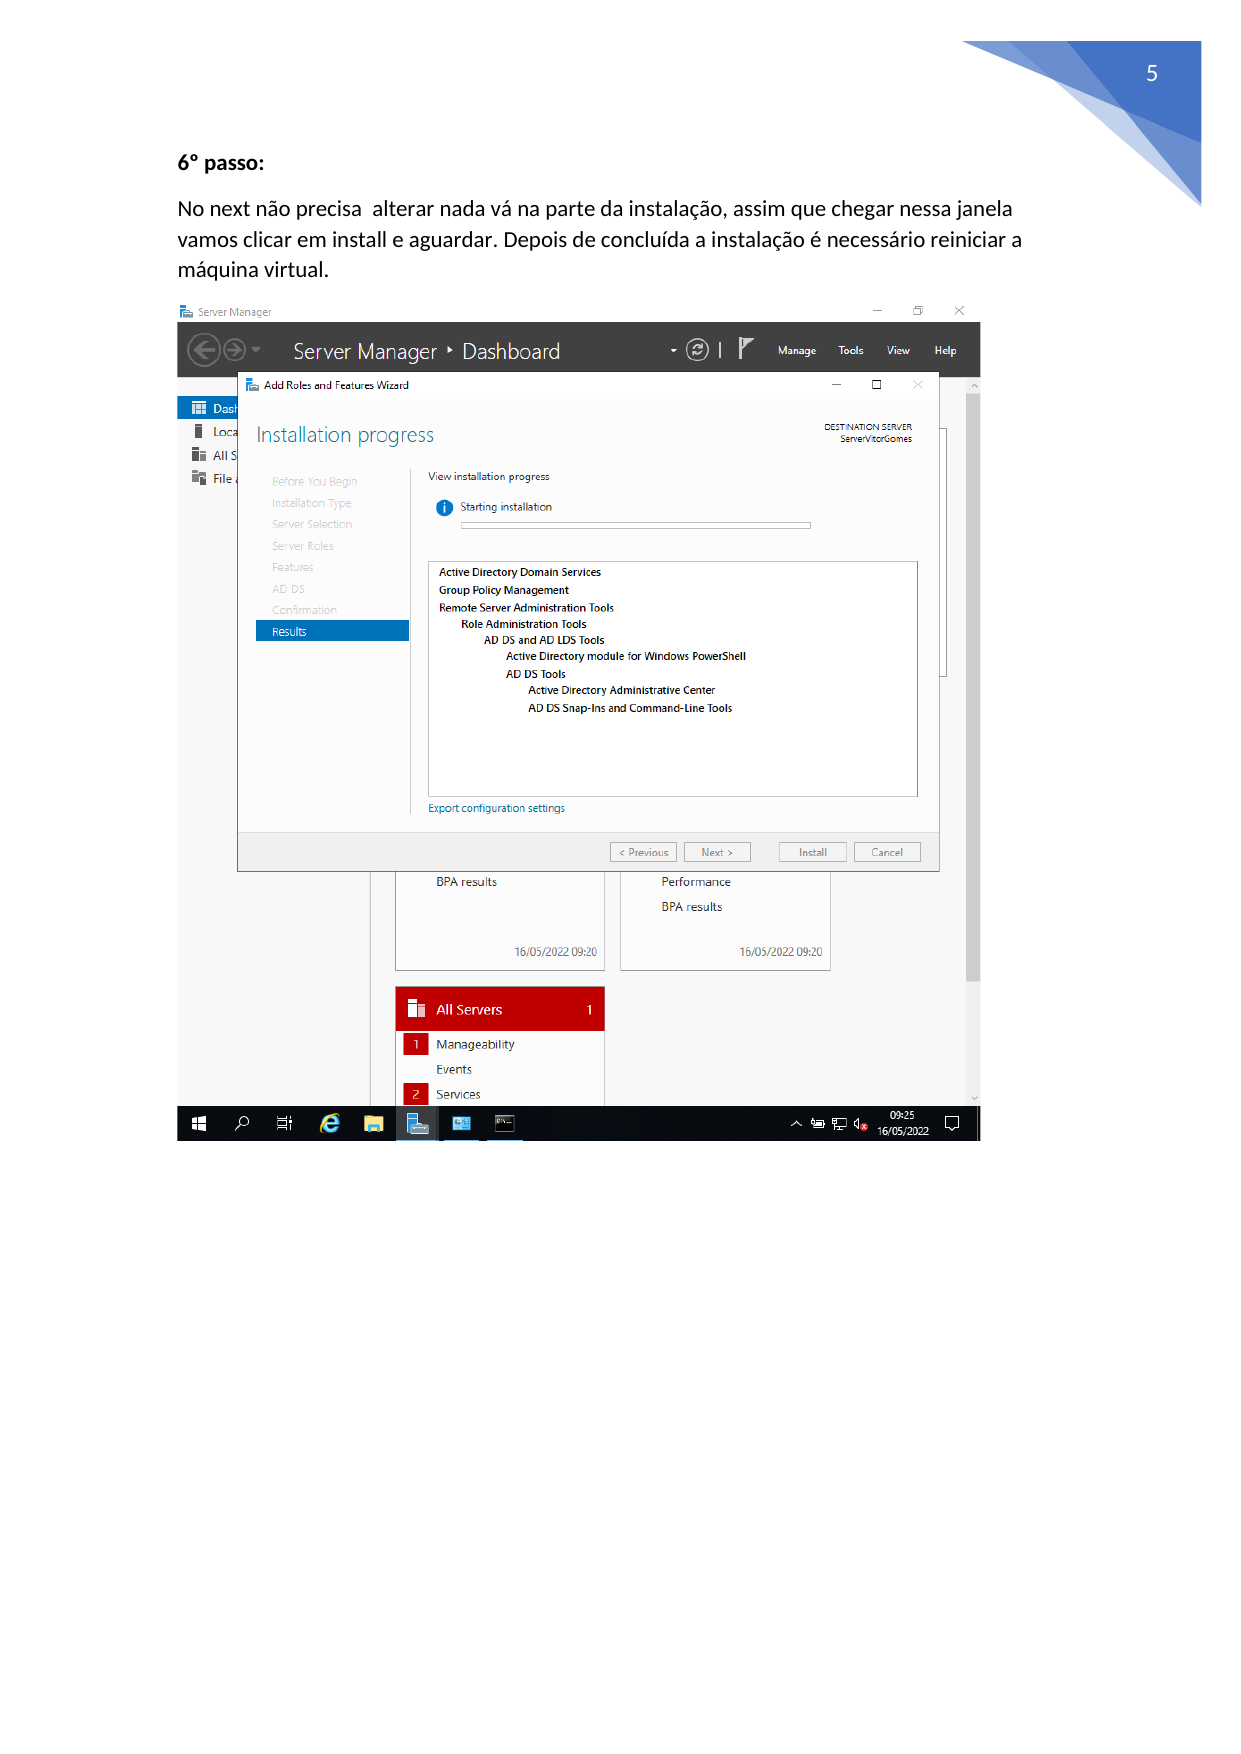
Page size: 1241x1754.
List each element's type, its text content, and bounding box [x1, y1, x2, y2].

text No next não precisa alterar nada vá na parte da instalação, assim que chegar nessa janela vamos clicar em install e aguardar. Depois de concluída a instalação é necessário reiniciar a máquina virtual. [177, 194, 1063, 283]
picture [962, 41, 1202, 207]
text 6º passo: [177, 148, 1063, 176]
picture [177, 301, 981, 1141]
